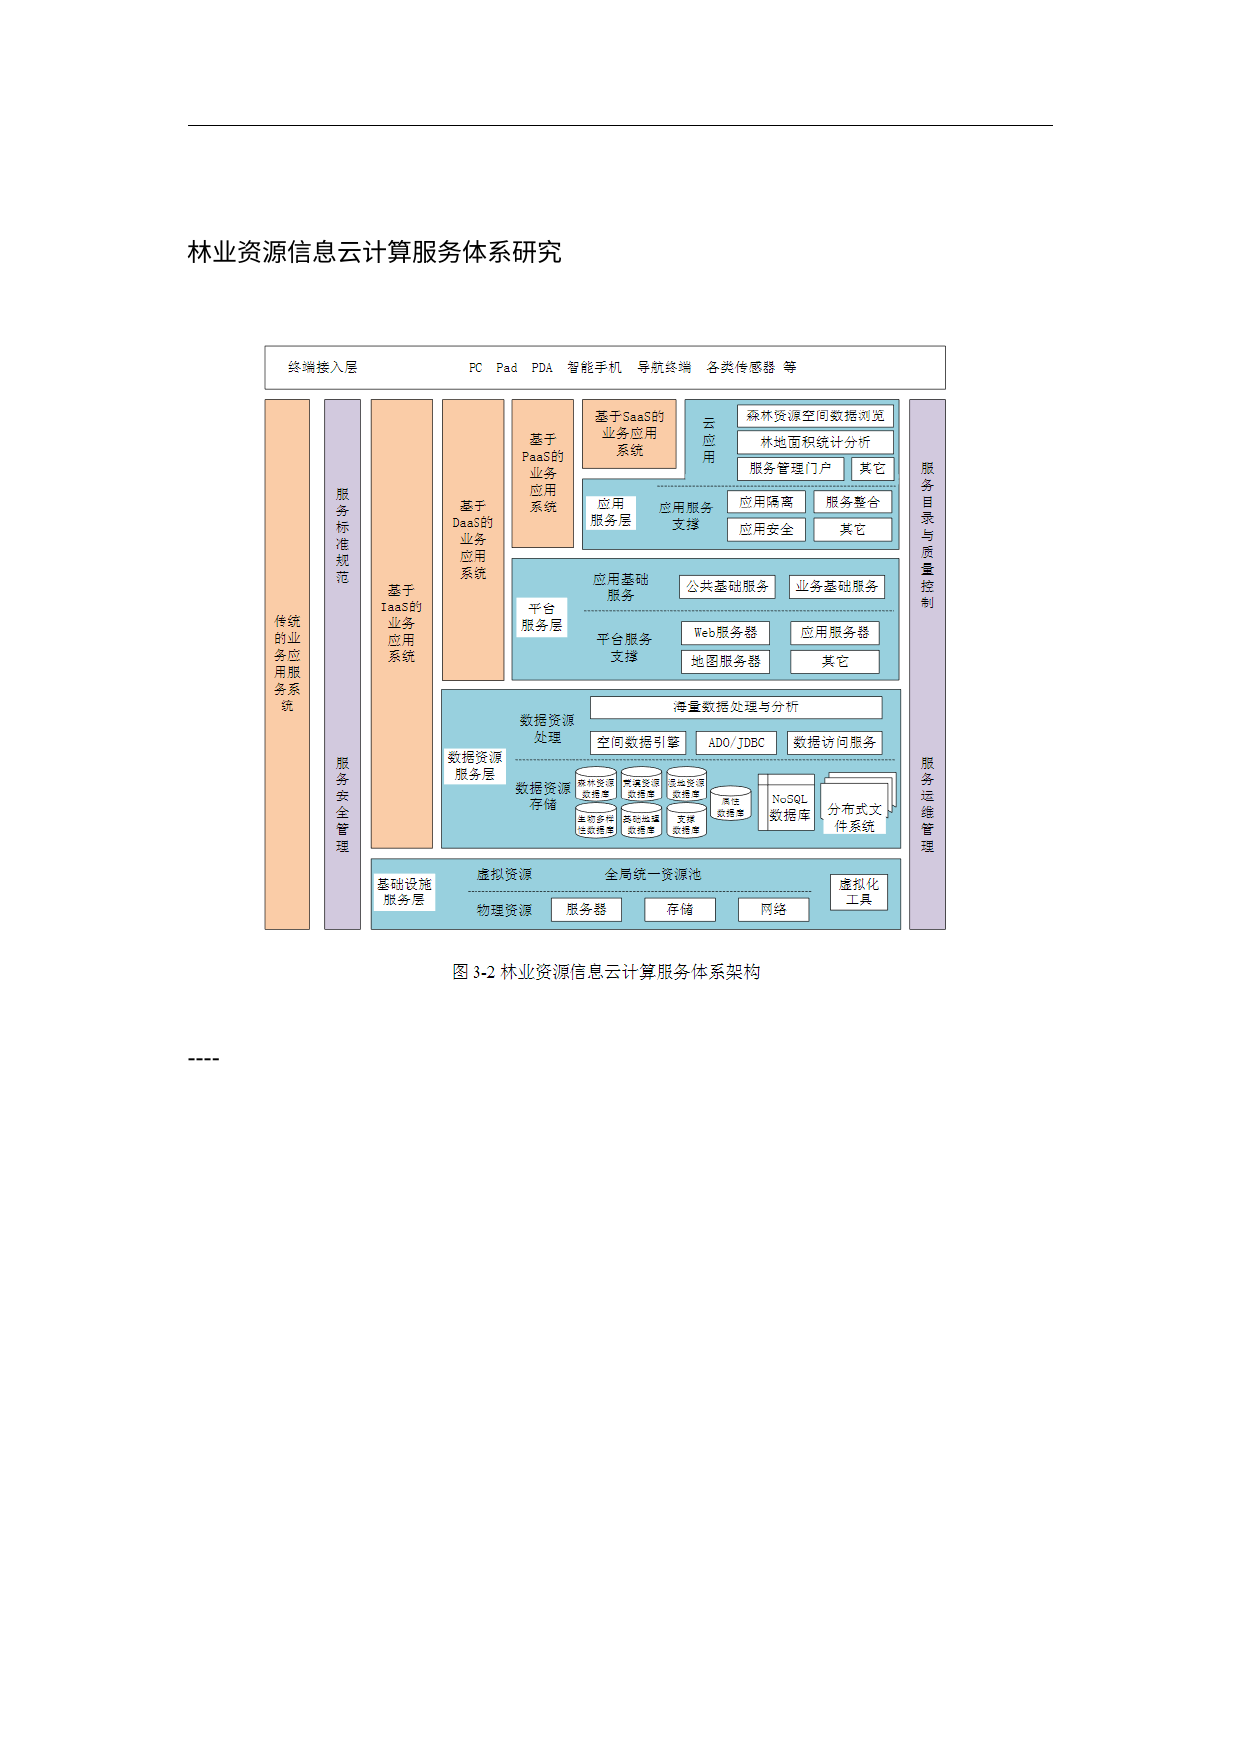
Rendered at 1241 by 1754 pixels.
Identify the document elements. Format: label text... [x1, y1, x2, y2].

picture [187, 314, 1053, 993]
text 林业资源信息云计算服务体系研究 [187, 218, 1053, 283]
text ---- [187, 1024, 1053, 1089]
